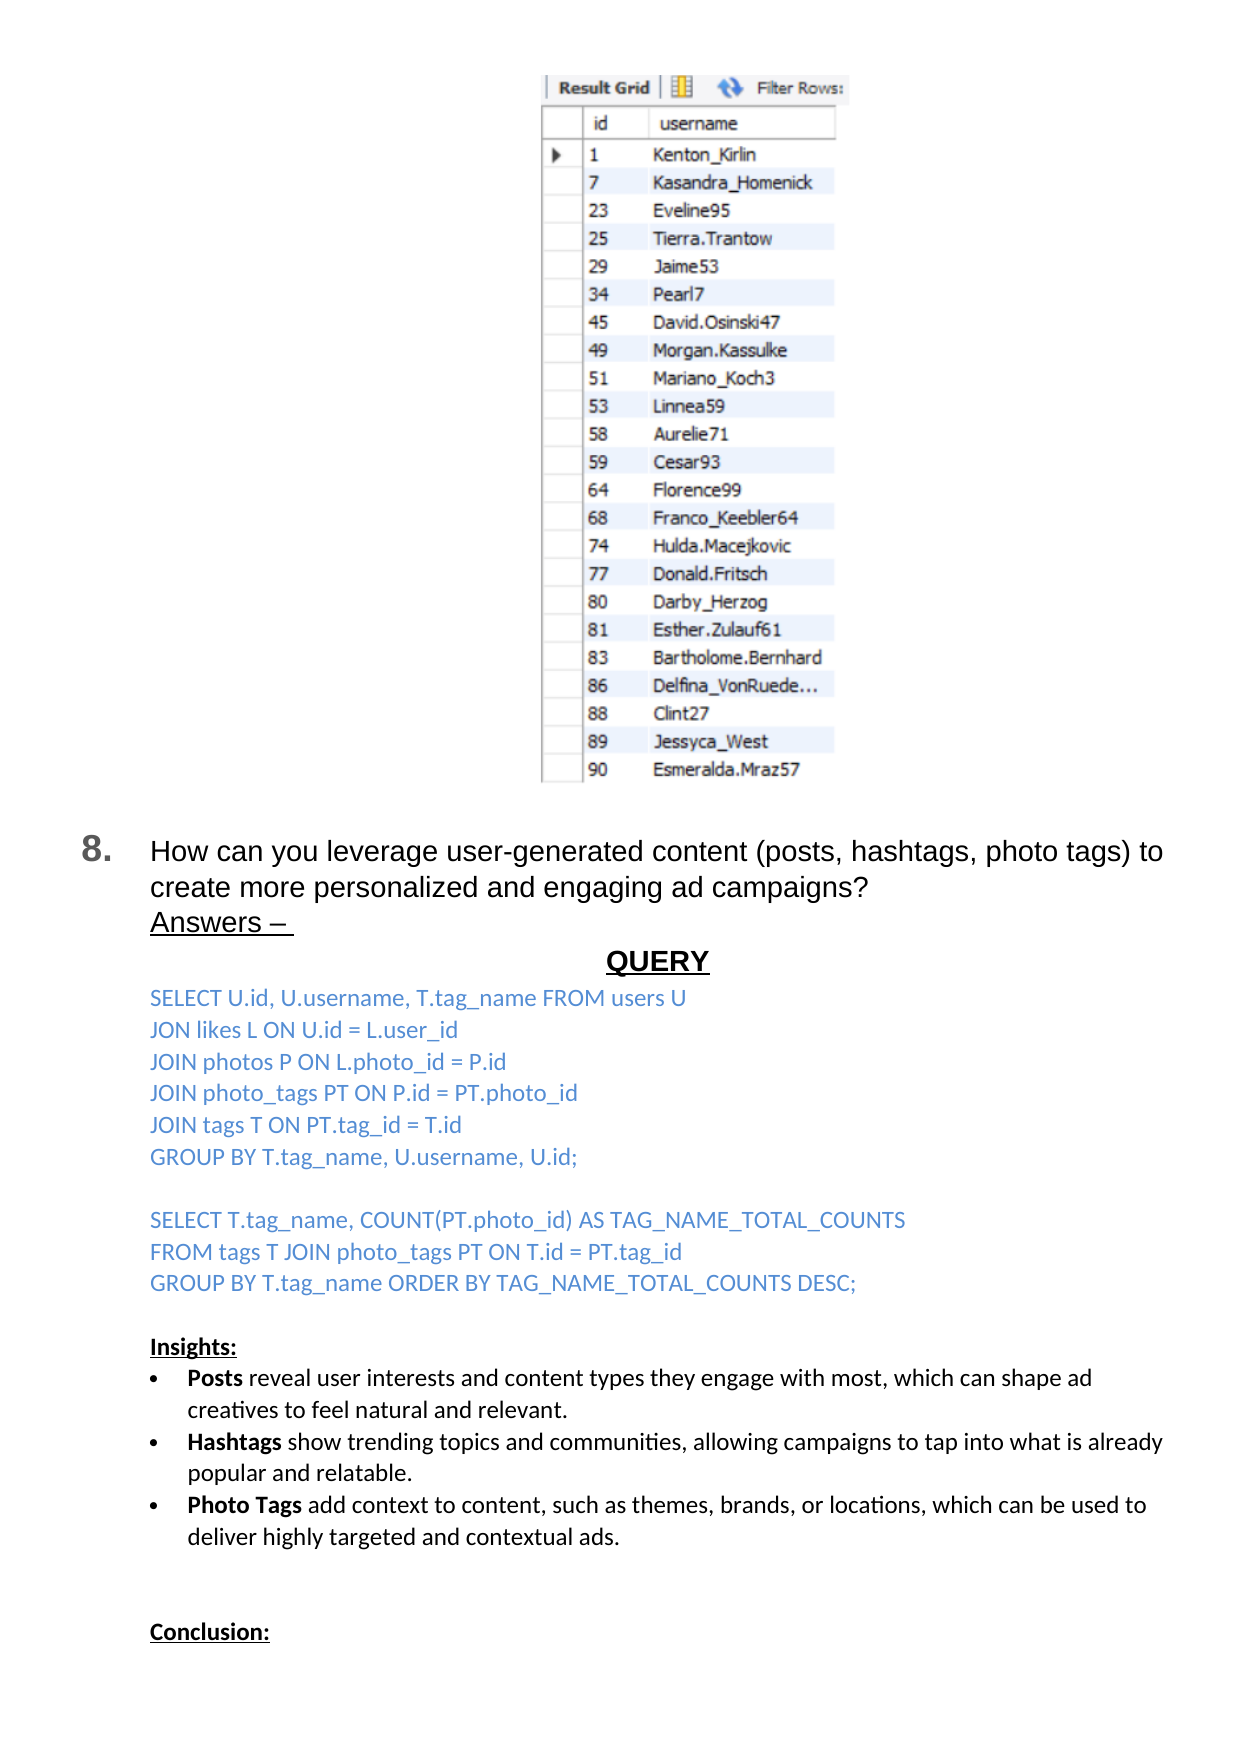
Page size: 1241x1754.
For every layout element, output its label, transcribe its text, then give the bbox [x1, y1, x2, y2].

text GROUP BY T.tag_name, U.username, U.id; [150, 1141, 1165, 1171]
text SELECT T.tag_name, COUNT(PT.photo_id) AS TAG_NAME_TOTAL_COUNTS [150, 1204, 1165, 1234]
text JOIN photos P ON L.photo_id = P.id [150, 1046, 1165, 1076]
list QUERY [150, 944, 1165, 977]
text JOIN tags T ON PT.tag_id = T.id [150, 1109, 1165, 1139]
text SELECT U.id, U.username, T.tag_name FROM users U [150, 982, 1165, 1013]
list Hashtags show trending topics and communities, allowing campaigns to tap into what is already popular and relatable. [150, 1426, 1165, 1488]
picture [540, 75, 850, 784]
text FROM tags T JOIN photo_tags PT ON T.id = PT.tag_id [150, 1236, 1165, 1266]
list Photo Tags add context to content, such as themes, brands, or locations, which can be used to deliver highly targeted and contextual ads. [150, 1489, 1165, 1551]
text GROUP BY T.tag_name ORDER BY TAG_NAME_TOTAL_COUNTS DESC; [150, 1267, 1165, 1298]
text JOIN photo_tags PT ON P.id = PT.photo_id [150, 1077, 1165, 1108]
text JON likes L ON U.id = L.user_id [75, 1014, 1165, 1044]
list Answers – [150, 905, 1165, 939]
text Insights: [150, 1331, 1165, 1361]
list How can you leverage user-generated content (posts, hashtags, photo tags) to create more personalized and engaging ad campaigns? [112, 826, 1165, 904]
text Conclusion: [150, 1616, 1165, 1646]
list Posts reveal user interests and content types they engage with most, which can shape ad creatives to feel natural and relevant. [150, 1362, 1165, 1424]
